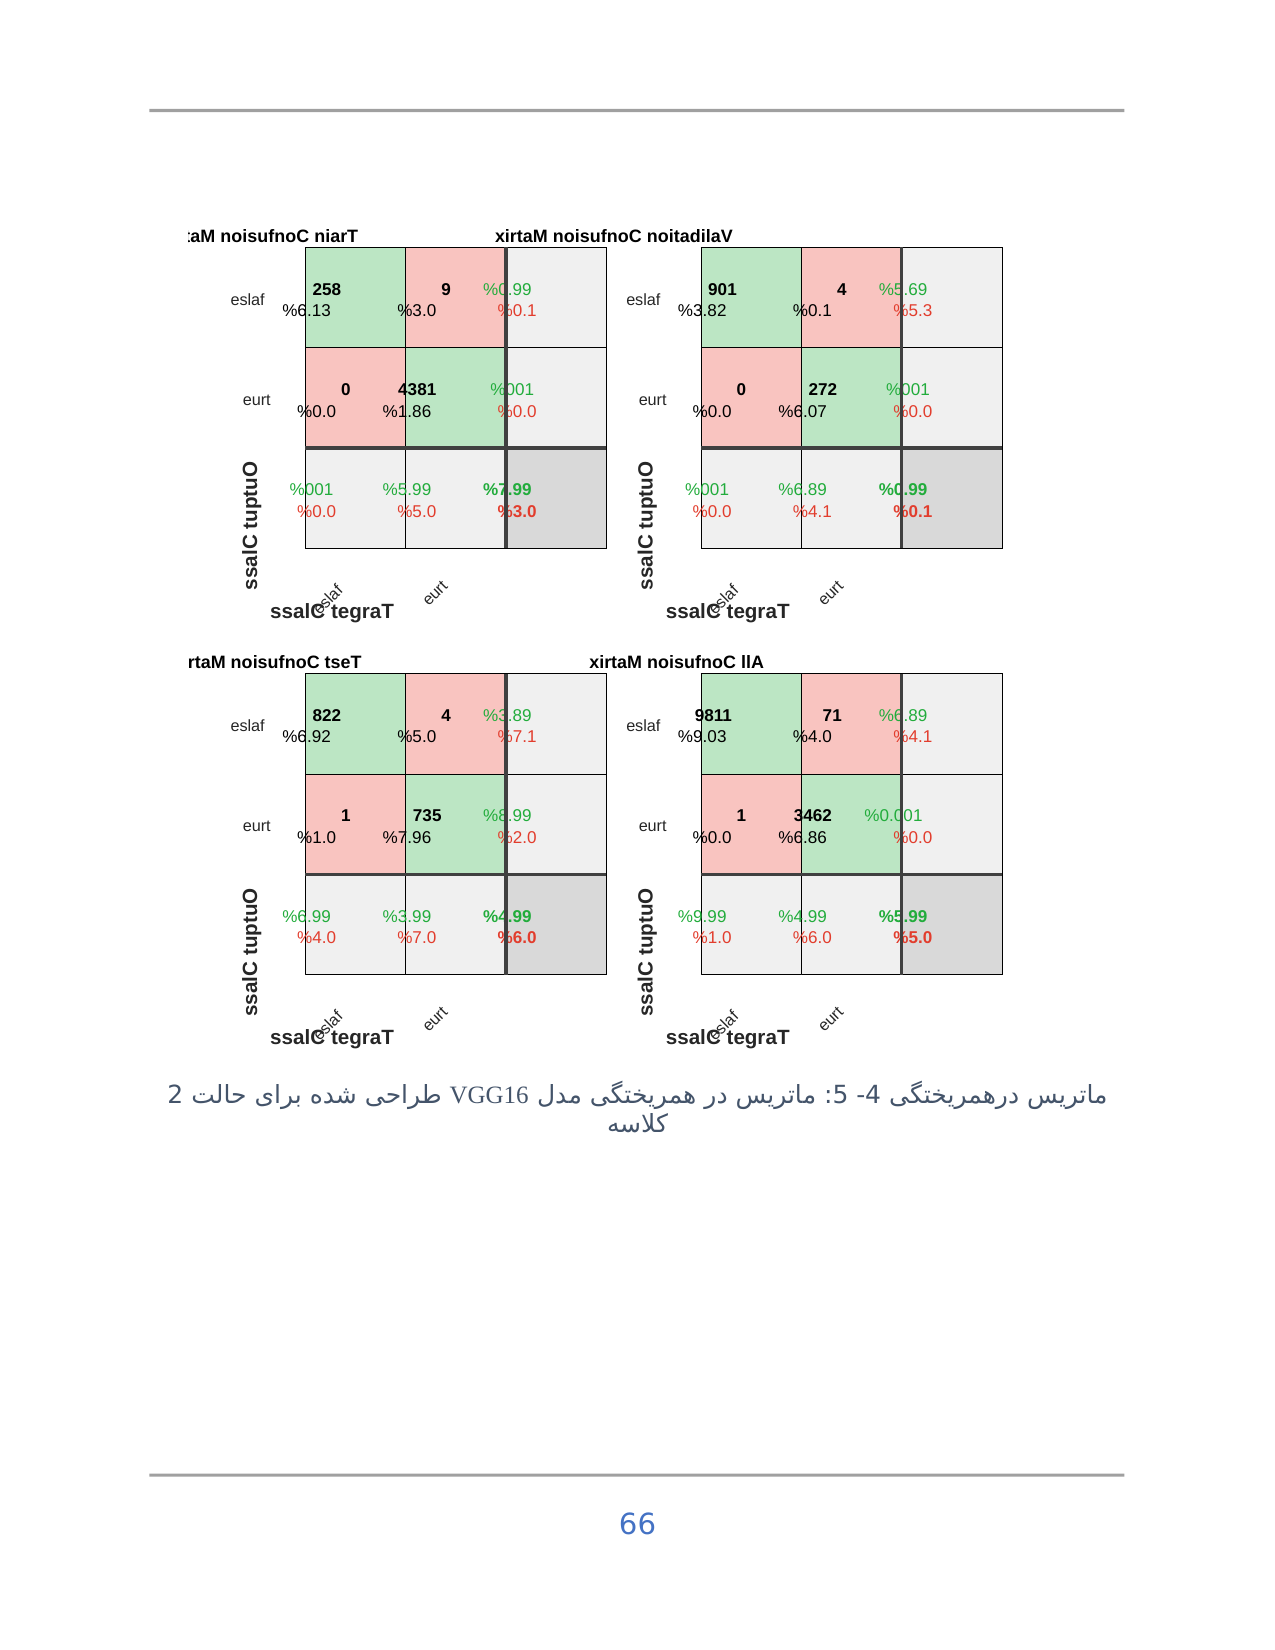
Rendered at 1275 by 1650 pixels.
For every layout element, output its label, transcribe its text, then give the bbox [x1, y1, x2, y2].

text ماتریس درهمریختگی 4- 5: ماتریس در همریختگی مدل VGG16 طراحی شده برای حالت 2 کلاسه [150, 1080, 1125, 1139]
